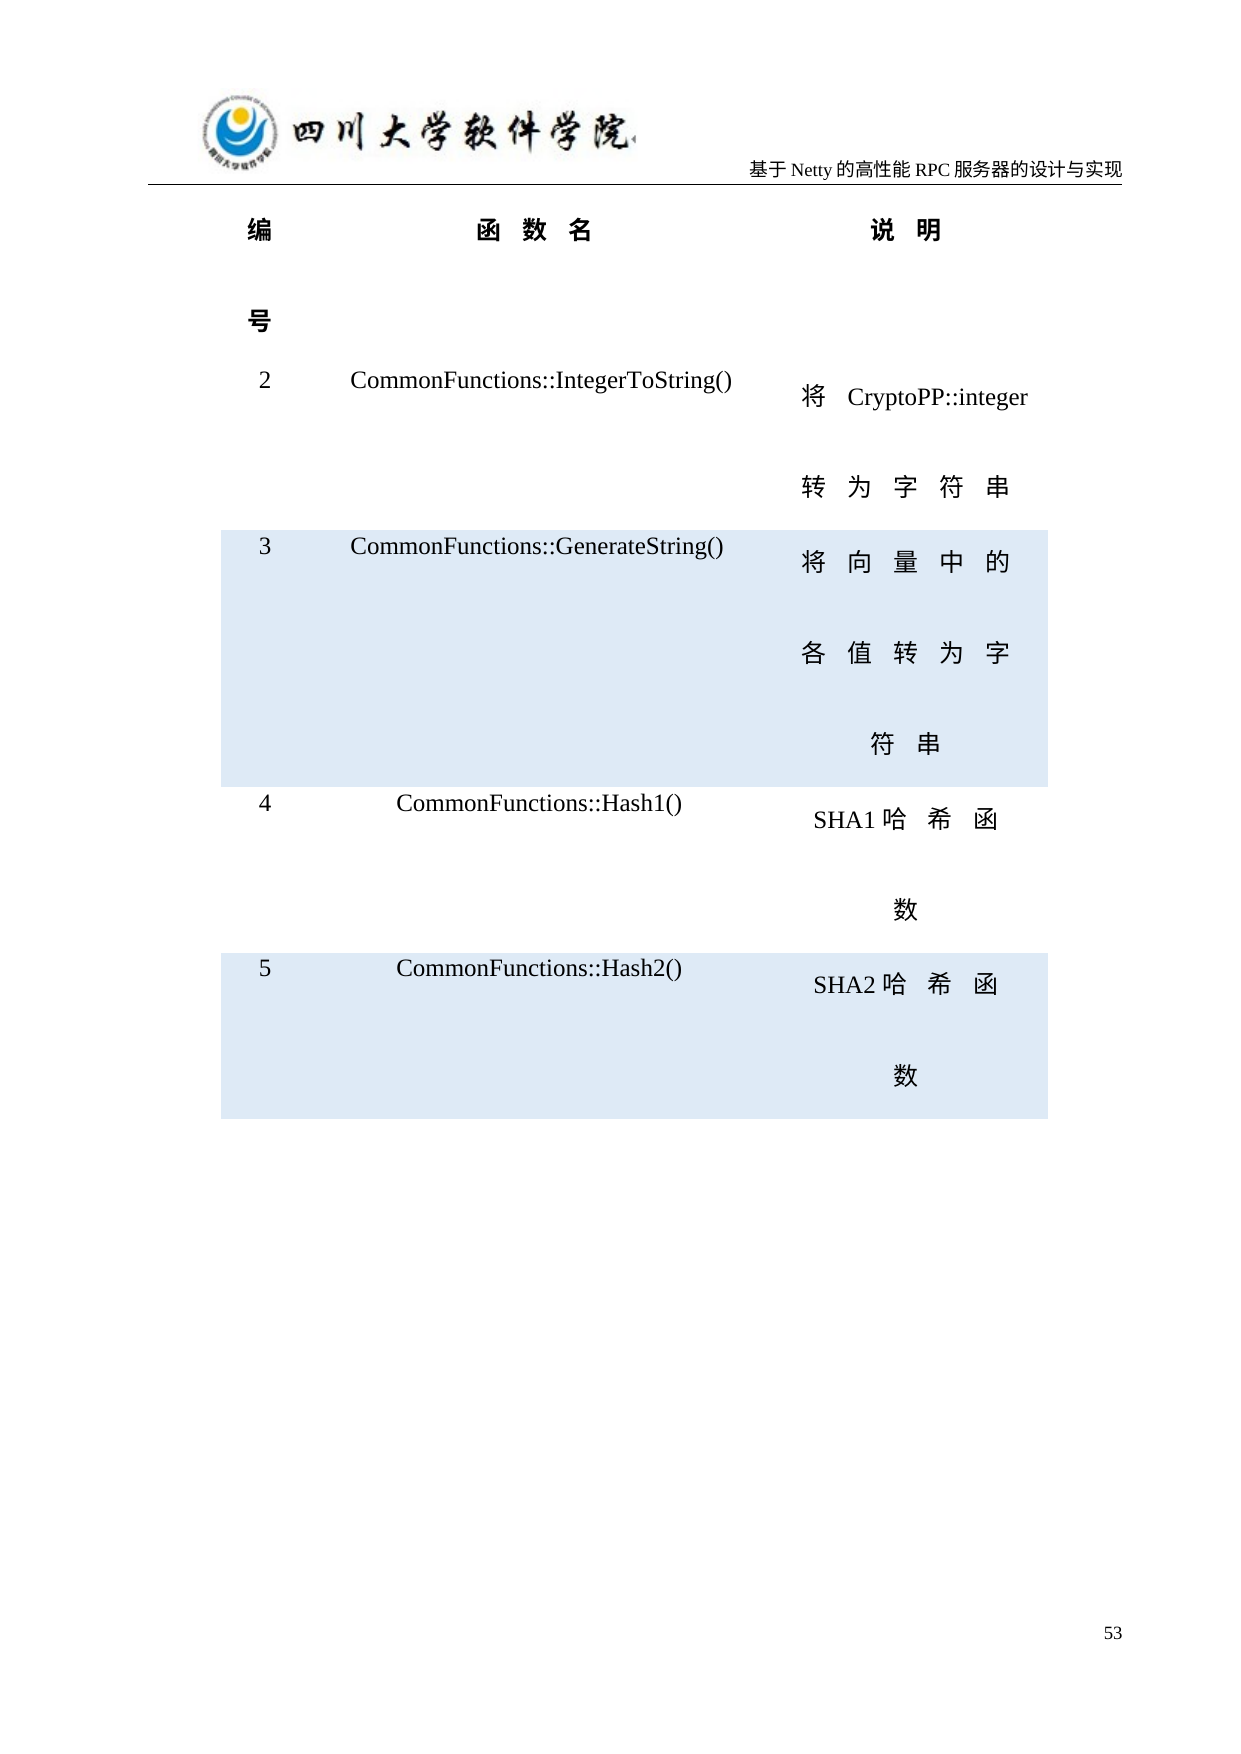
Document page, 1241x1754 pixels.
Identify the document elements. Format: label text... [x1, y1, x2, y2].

table_cell 将CryptoPP::integer转为字符串 [764, 364, 1048, 530]
table_header 编号 [221, 199, 306, 364]
table_cell 2 [221, 364, 306, 530]
table_cell SHA2哈希函数 [764, 953, 1048, 1119]
table_cell CommonFunctions::Hash2() [306, 953, 764, 1119]
table_cell 将向量中的各值转为字符串 [764, 530, 1048, 787]
table_cell CommonFunctions::Hash1() [306, 787, 764, 953]
table_cell CommonFunctions::IntegerToString() [306, 364, 764, 530]
table_cell CommonFunctions::GenerateString() [306, 530, 764, 787]
table_header 函数名 [306, 199, 764, 364]
table_cell SHA1哈希函数 [764, 787, 1048, 953]
table_header 说明 [764, 199, 1048, 364]
table_cell 5 [221, 953, 306, 1119]
table_cell 4 [221, 787, 306, 953]
picture [197, 88, 639, 177]
table_cell 3 [221, 530, 306, 787]
